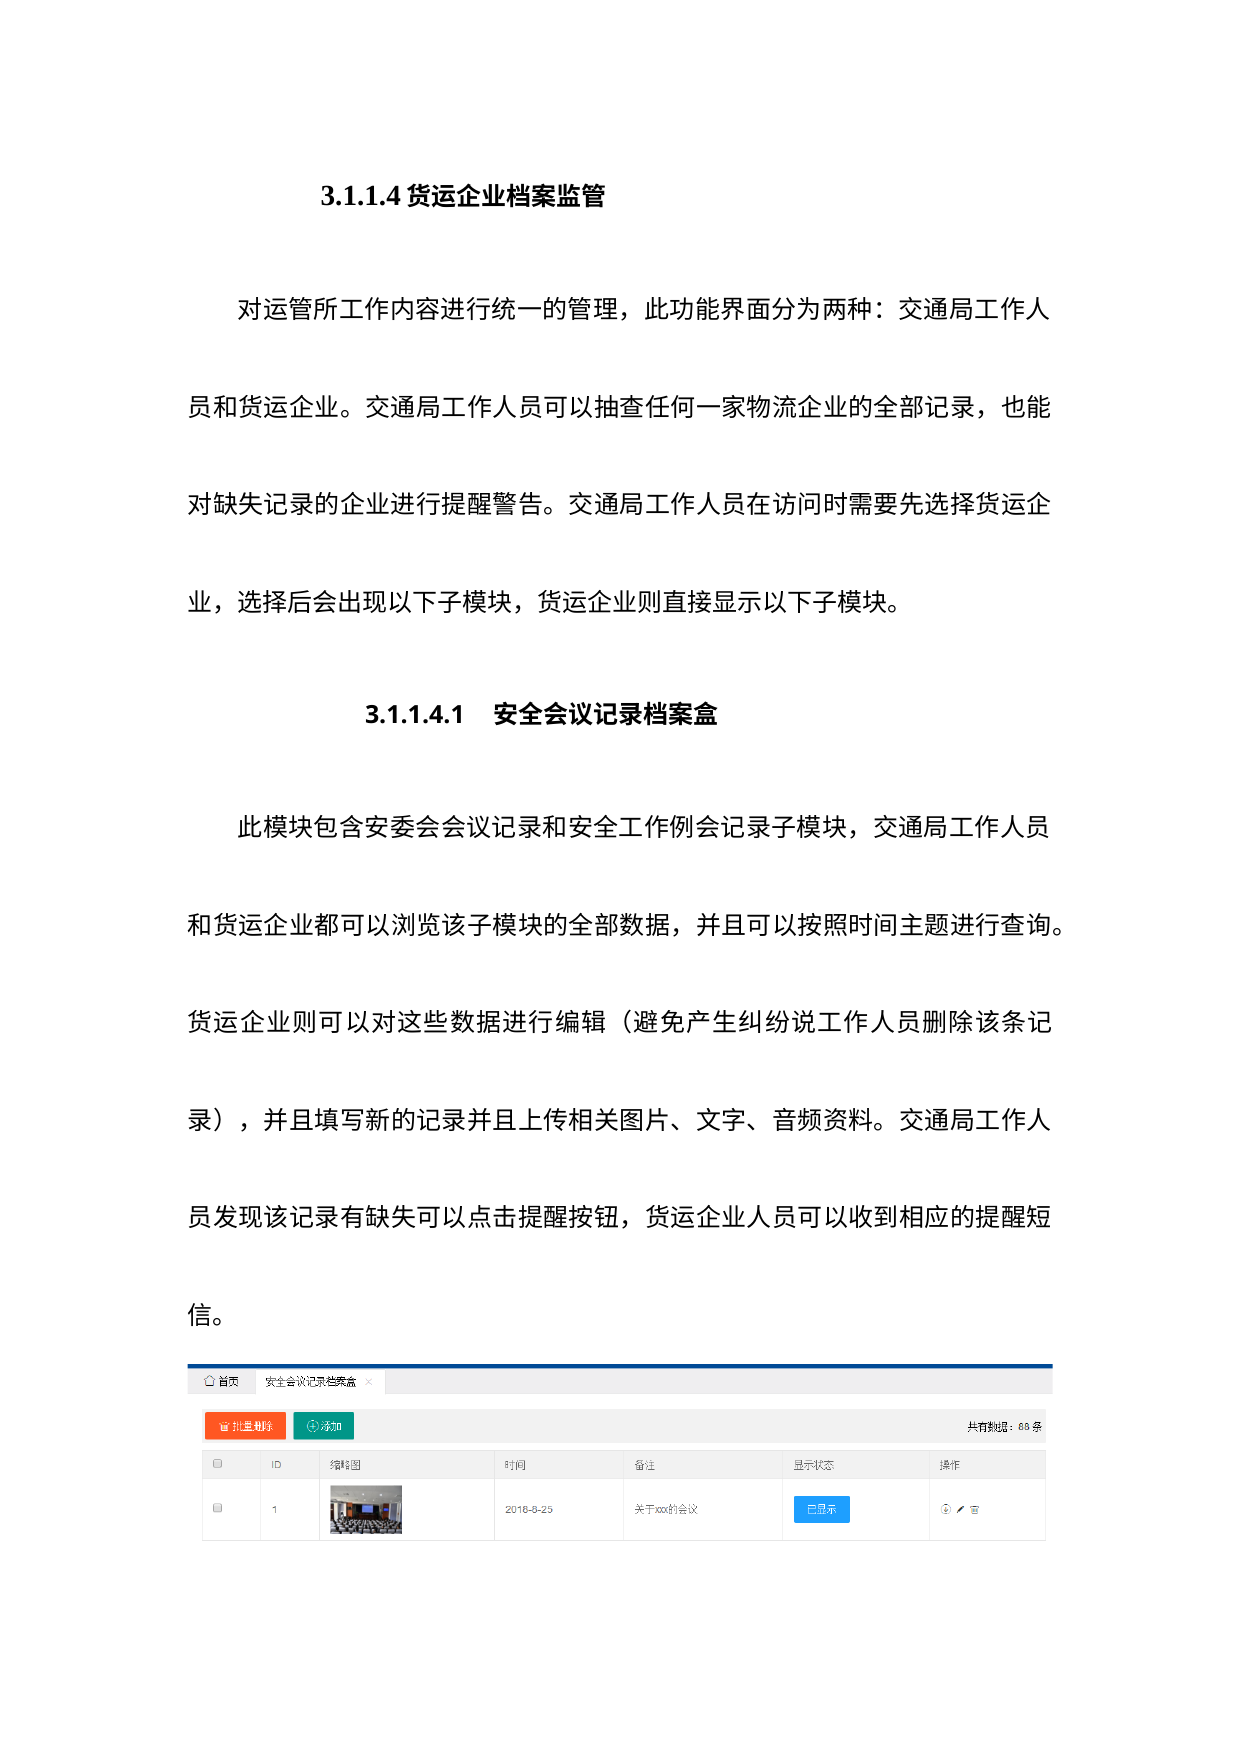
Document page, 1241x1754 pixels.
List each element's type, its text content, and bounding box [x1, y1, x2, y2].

text 对运管所工作内容进行统一的管理，此功能界面分为两种：交通局工作人员和货运企业。交通局工作人员可以抽查任何一家物流企业的全部记录，也能对缺失记录的企业进行提醒警告。交通局工作人员在访问时需要先选择货运企业，选择后会出现以下子模块，货运企业则直接显示以下子模块。 [187, 275, 1053, 633]
picture [187, 1364, 1053, 1560]
subtitle 安全会议记录档案盒 [365, 680, 1053, 745]
subtitle 货运企业档案监管 [320, 162, 1053, 227]
text 此模块包含安委会会议记录和安全工作例会记录子模块，交通局工作人员和货运企业都可以浏览该子模块的全部数据，并且可以按照时间主题进行查询。货运企业则可以对这些数据进行编辑（避免产生纠纷说工作人员删除该条记录），并且填写新的记录并且上传相关图片、文字、音频资料。交通局工作人员发现该记录有缺失可以点击提醒按钮，货运企业人员可以收到相应的提醒短信。 [187, 793, 1053, 1346]
